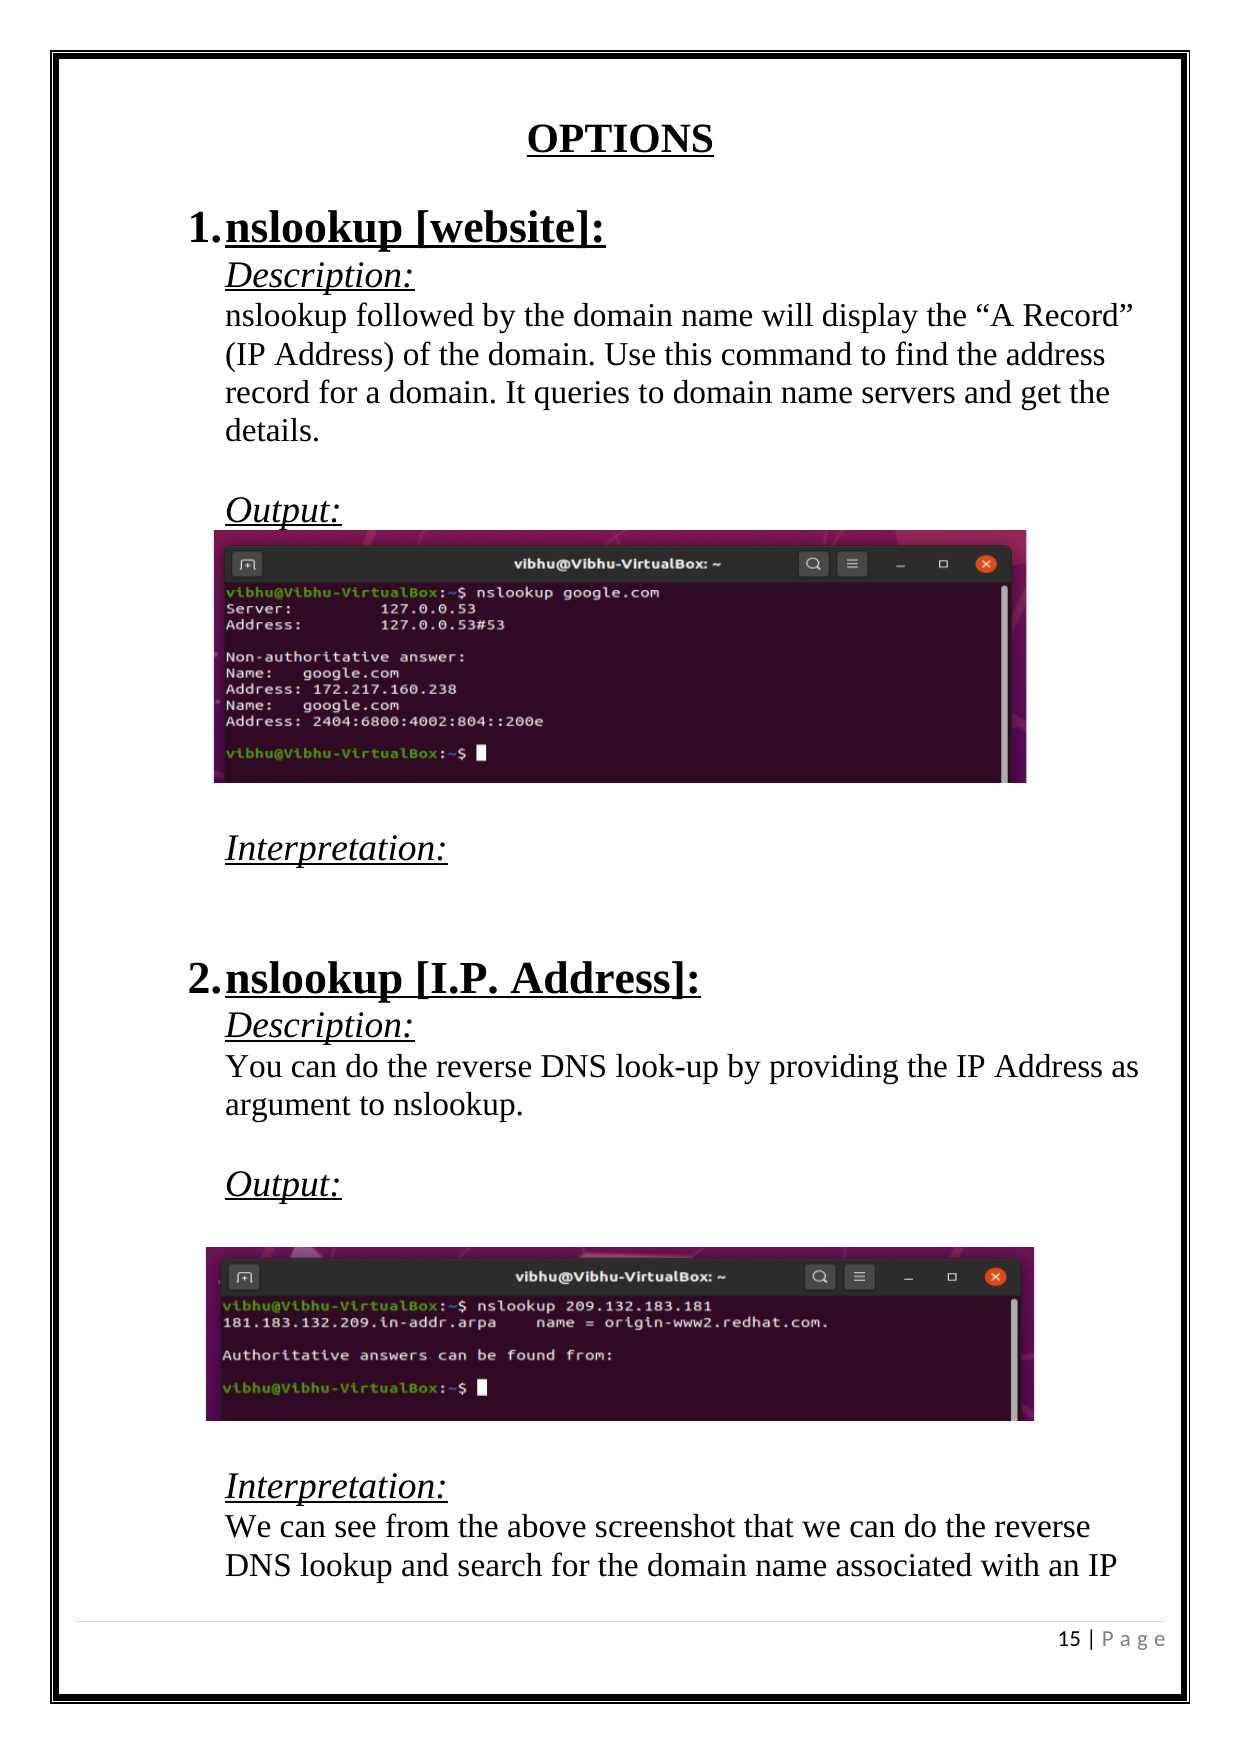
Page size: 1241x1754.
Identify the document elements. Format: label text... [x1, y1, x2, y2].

list nslookup [I.P. Address]: [187, 950, 1165, 1003]
text Interpretation: [225, 1463, 1165, 1507]
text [225, 1507, 1165, 1583]
text Output: [225, 487, 1165, 530]
text nslookup followed by the domain name will display the “A Record” (IP Address) of the domain. Use this command to find the address record for a domain. It queries to domain name servers and get the details. [225, 295, 1165, 449]
picture [213, 530, 1027, 783]
text OPTIONS [75, 113, 1165, 161]
text You can do the reverse DNS look-up by providing the IP Address as argument to nslookup. [225, 1046, 1165, 1123]
text Description: [225, 252, 1165, 295]
text Interpretation: [225, 826, 1165, 869]
text Output: [225, 1161, 1165, 1204]
text Description: [225, 1003, 1165, 1046]
picture [206, 1247, 1035, 1421]
list nslookup [website]: [187, 199, 1165, 252]
